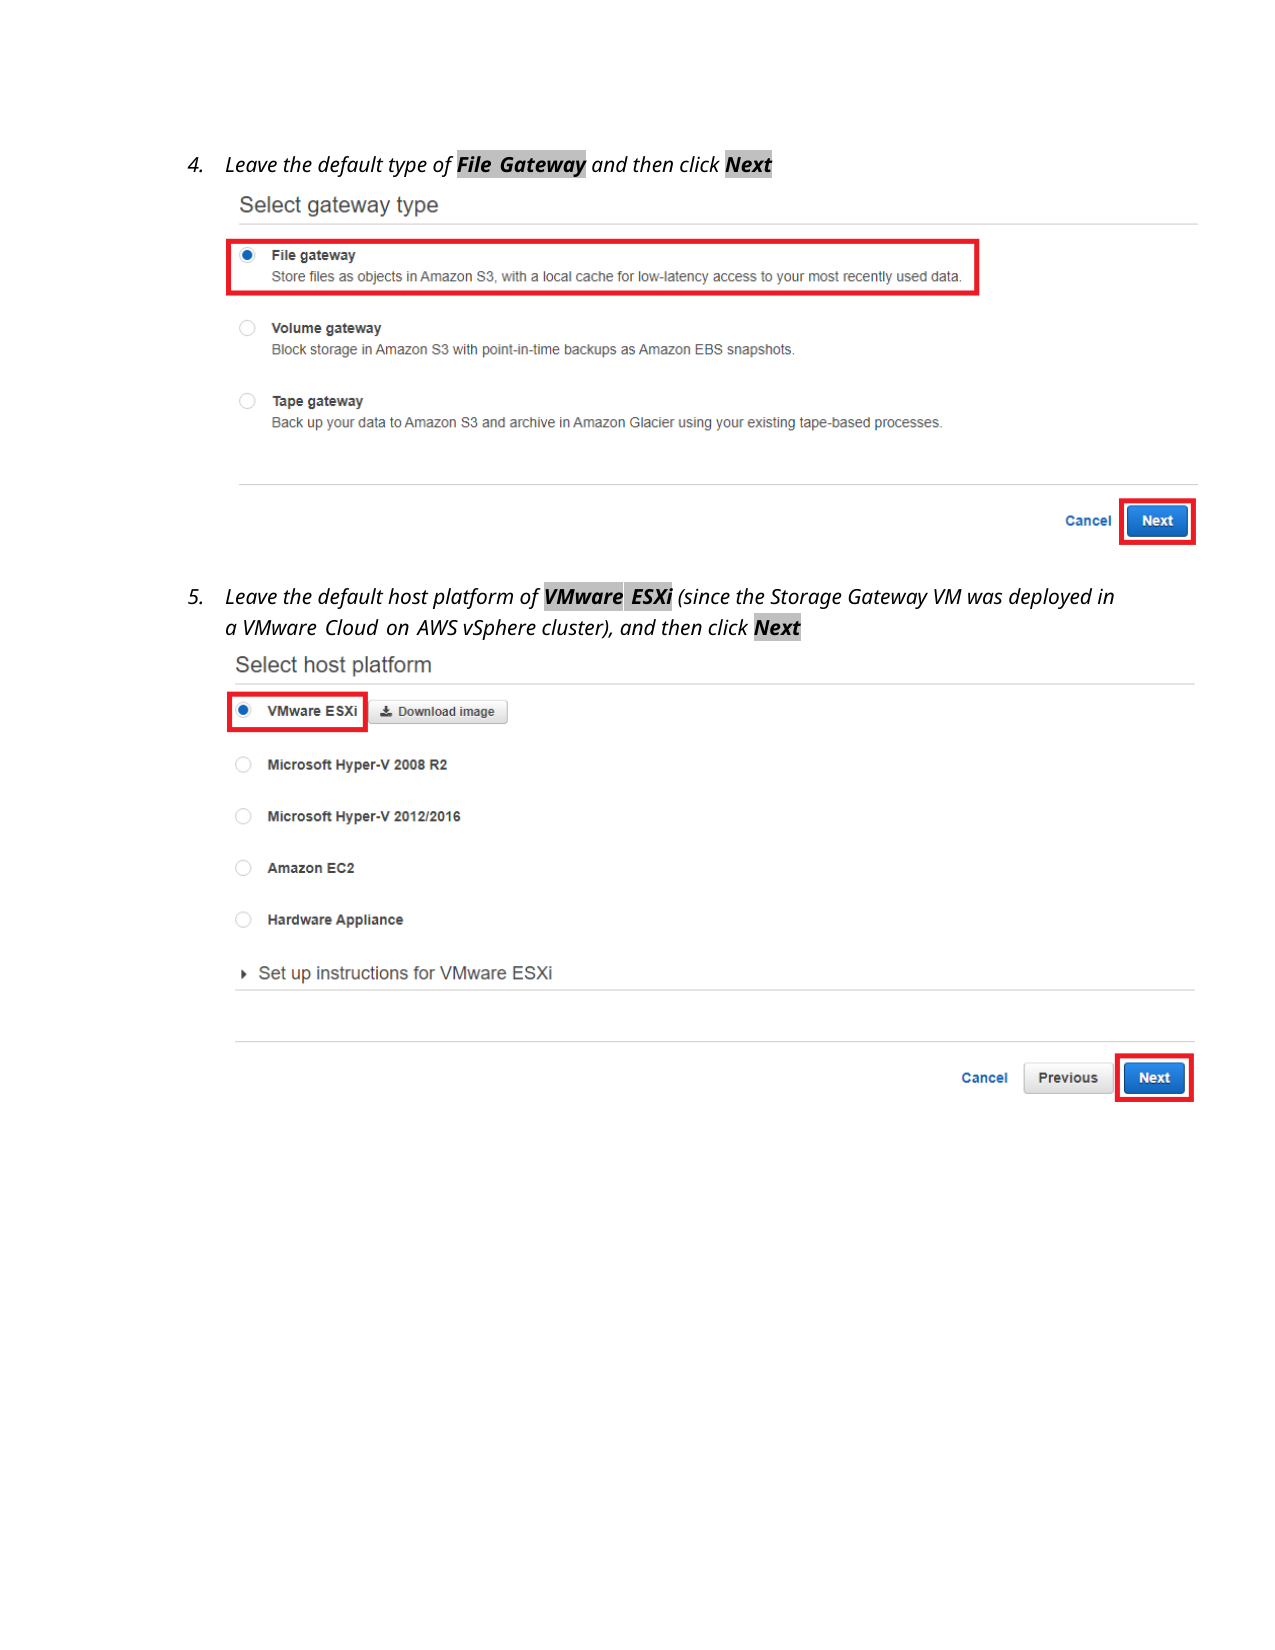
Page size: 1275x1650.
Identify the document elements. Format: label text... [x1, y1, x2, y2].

picture [225, 643, 1200, 1103]
picture [225, 180, 1200, 550]
